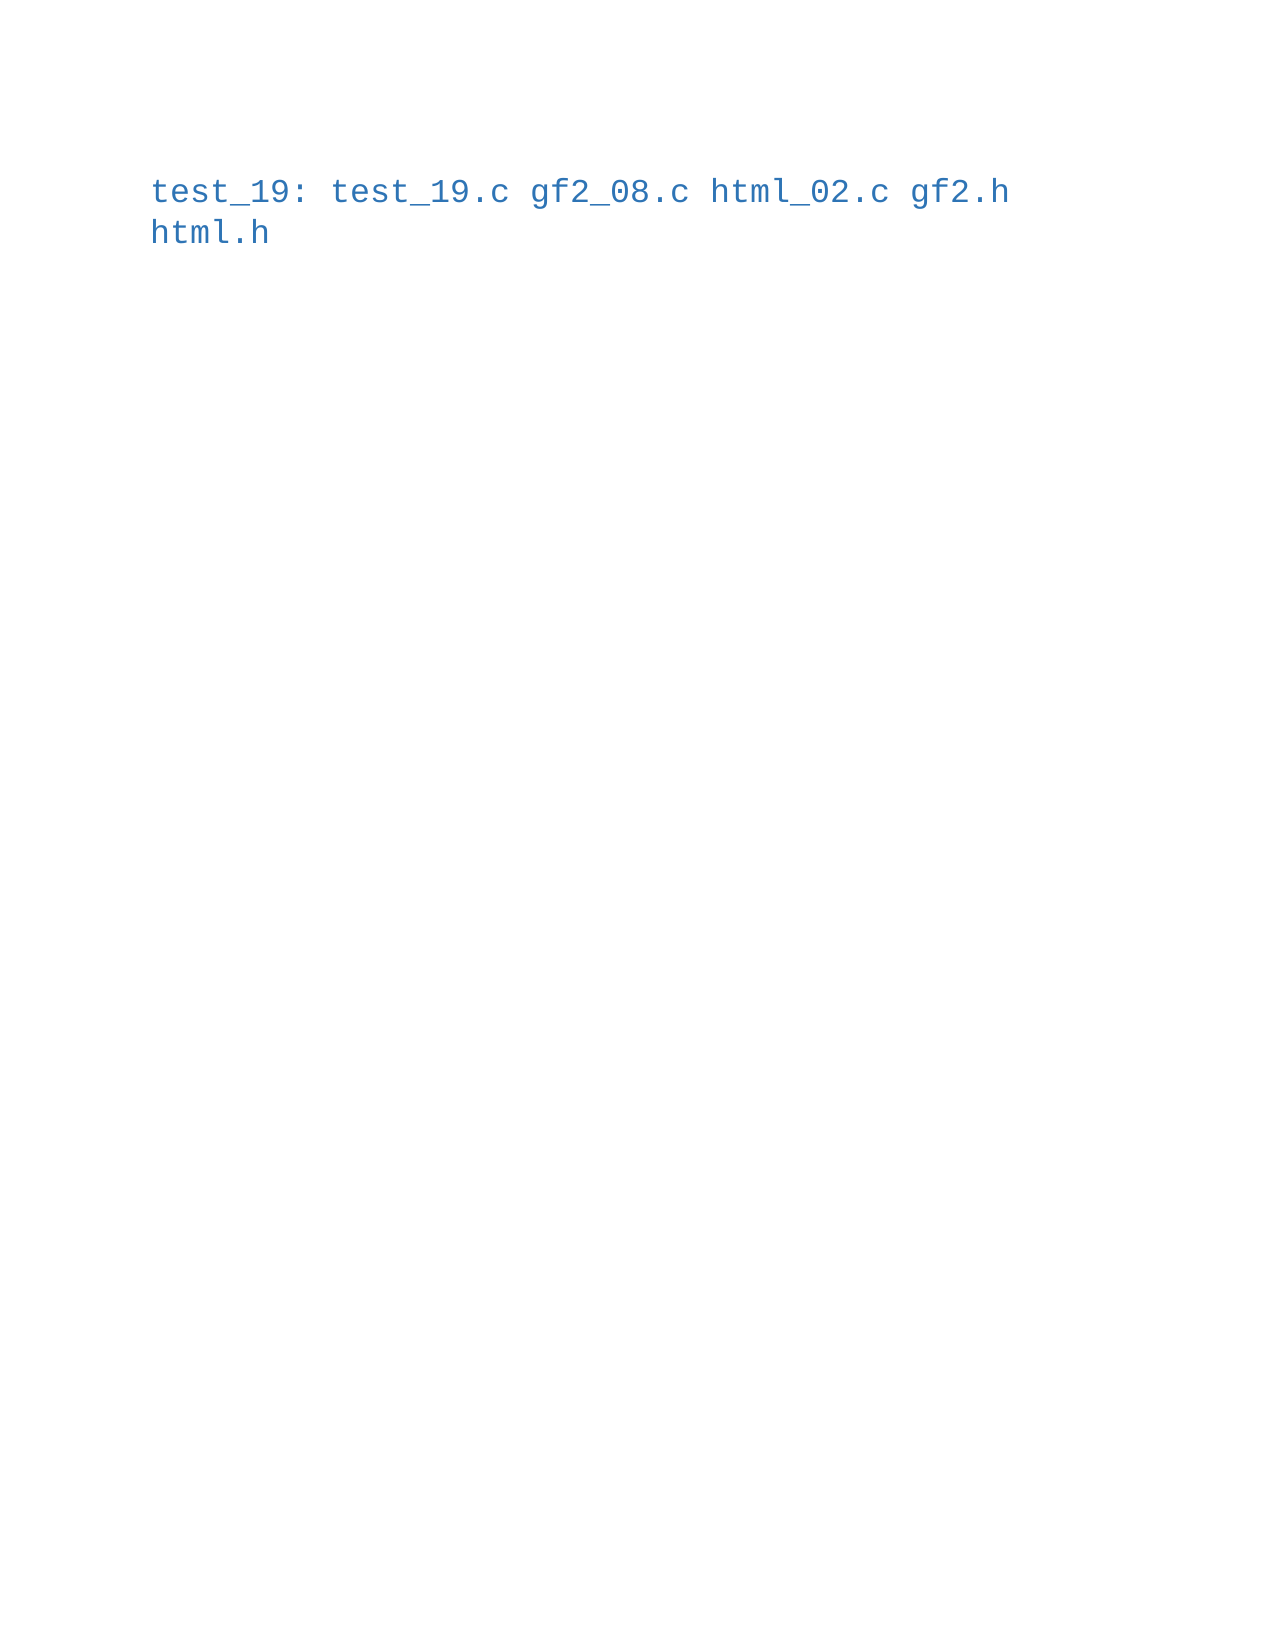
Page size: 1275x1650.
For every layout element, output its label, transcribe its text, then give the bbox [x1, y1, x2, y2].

subtitle test_19: test_19.c gf2_08.c html_02.c gf2.h html.h [150, 175, 1125, 254]
